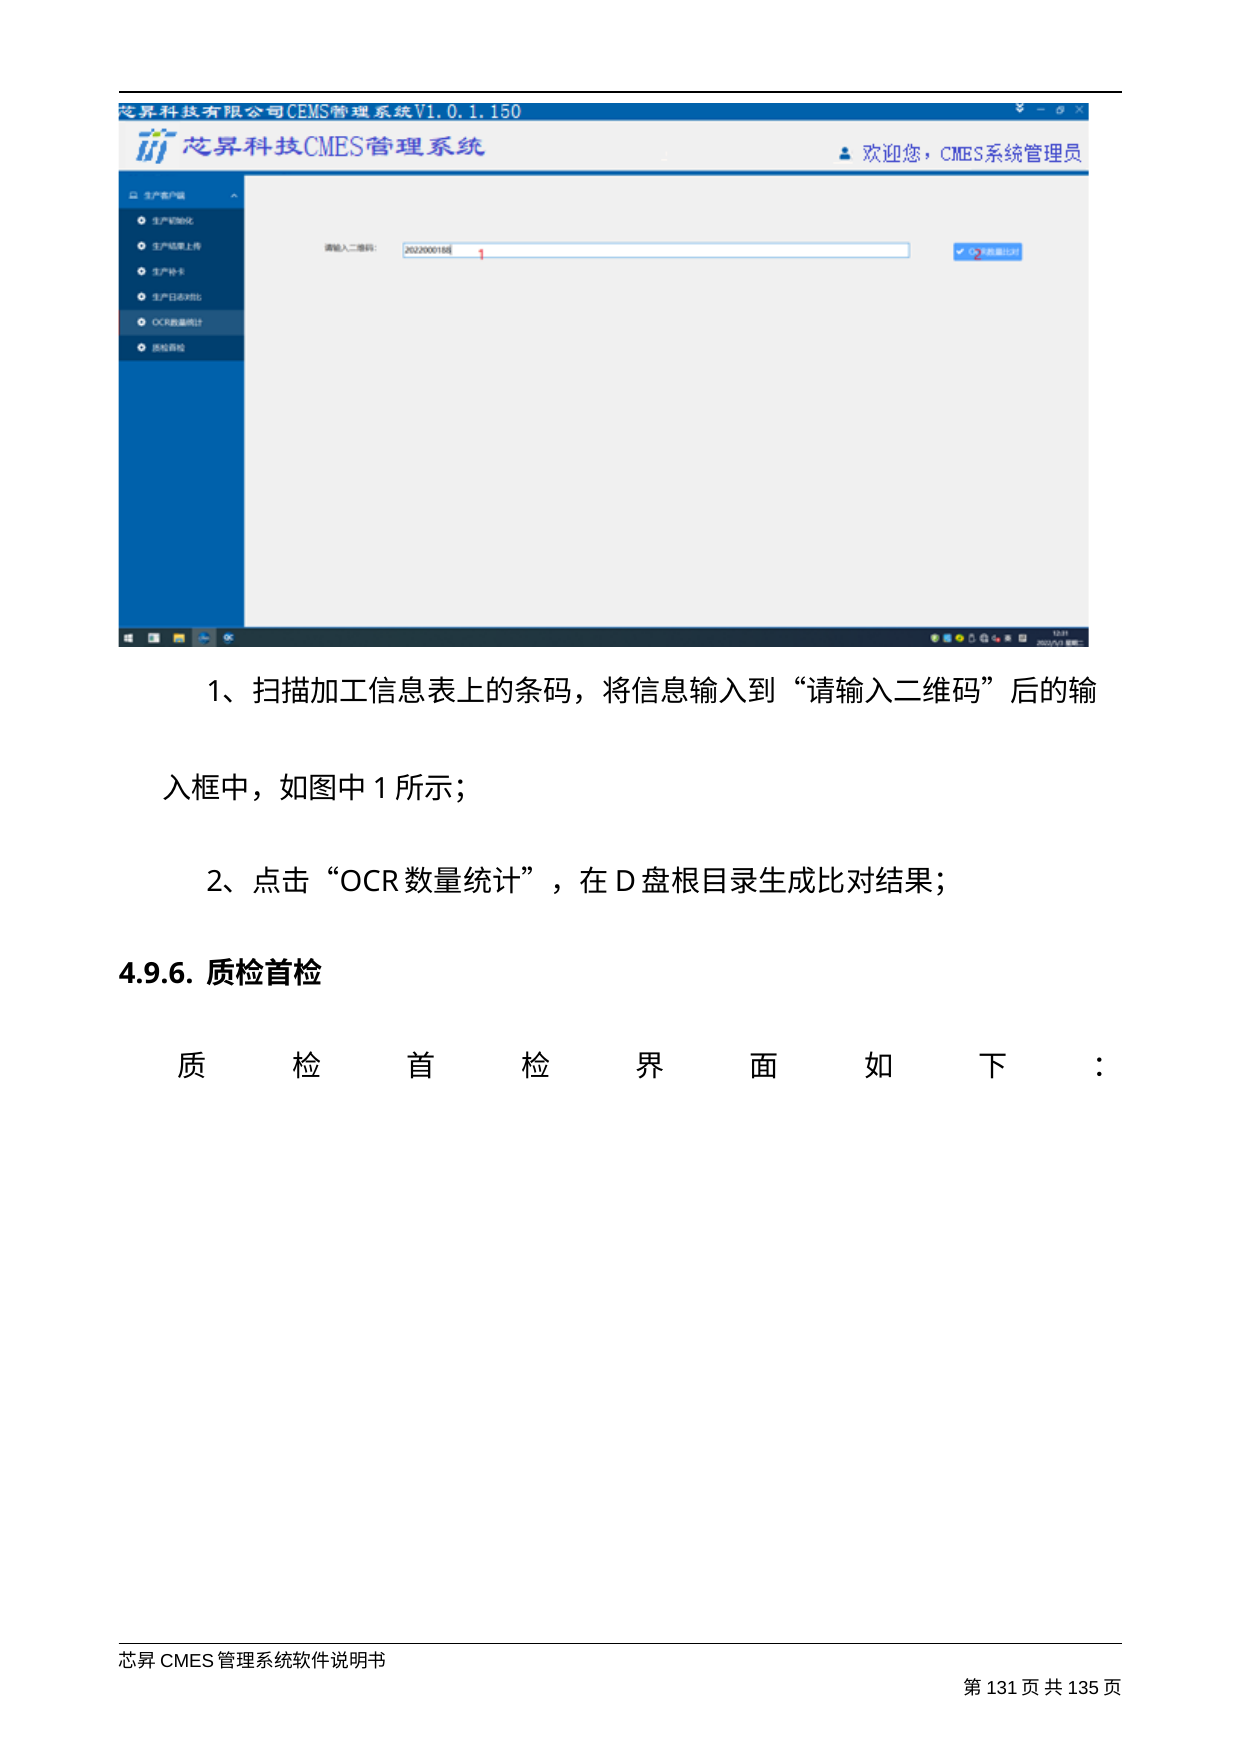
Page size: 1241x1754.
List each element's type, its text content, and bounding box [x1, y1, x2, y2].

picture [118, 103, 1089, 647]
list 点击“OCR数量统计”，在D盘根目录生成比对结果； [162, 846, 1122, 911]
list 扫描加工信息表上的条码，将信息输入到“请输入二维码”后的输入框中，如图中1所示； [162, 656, 1122, 819]
text 质检首检界面如下： [119, 1031, 1122, 1096]
list 质检首检 [118, 938, 1122, 1003]
